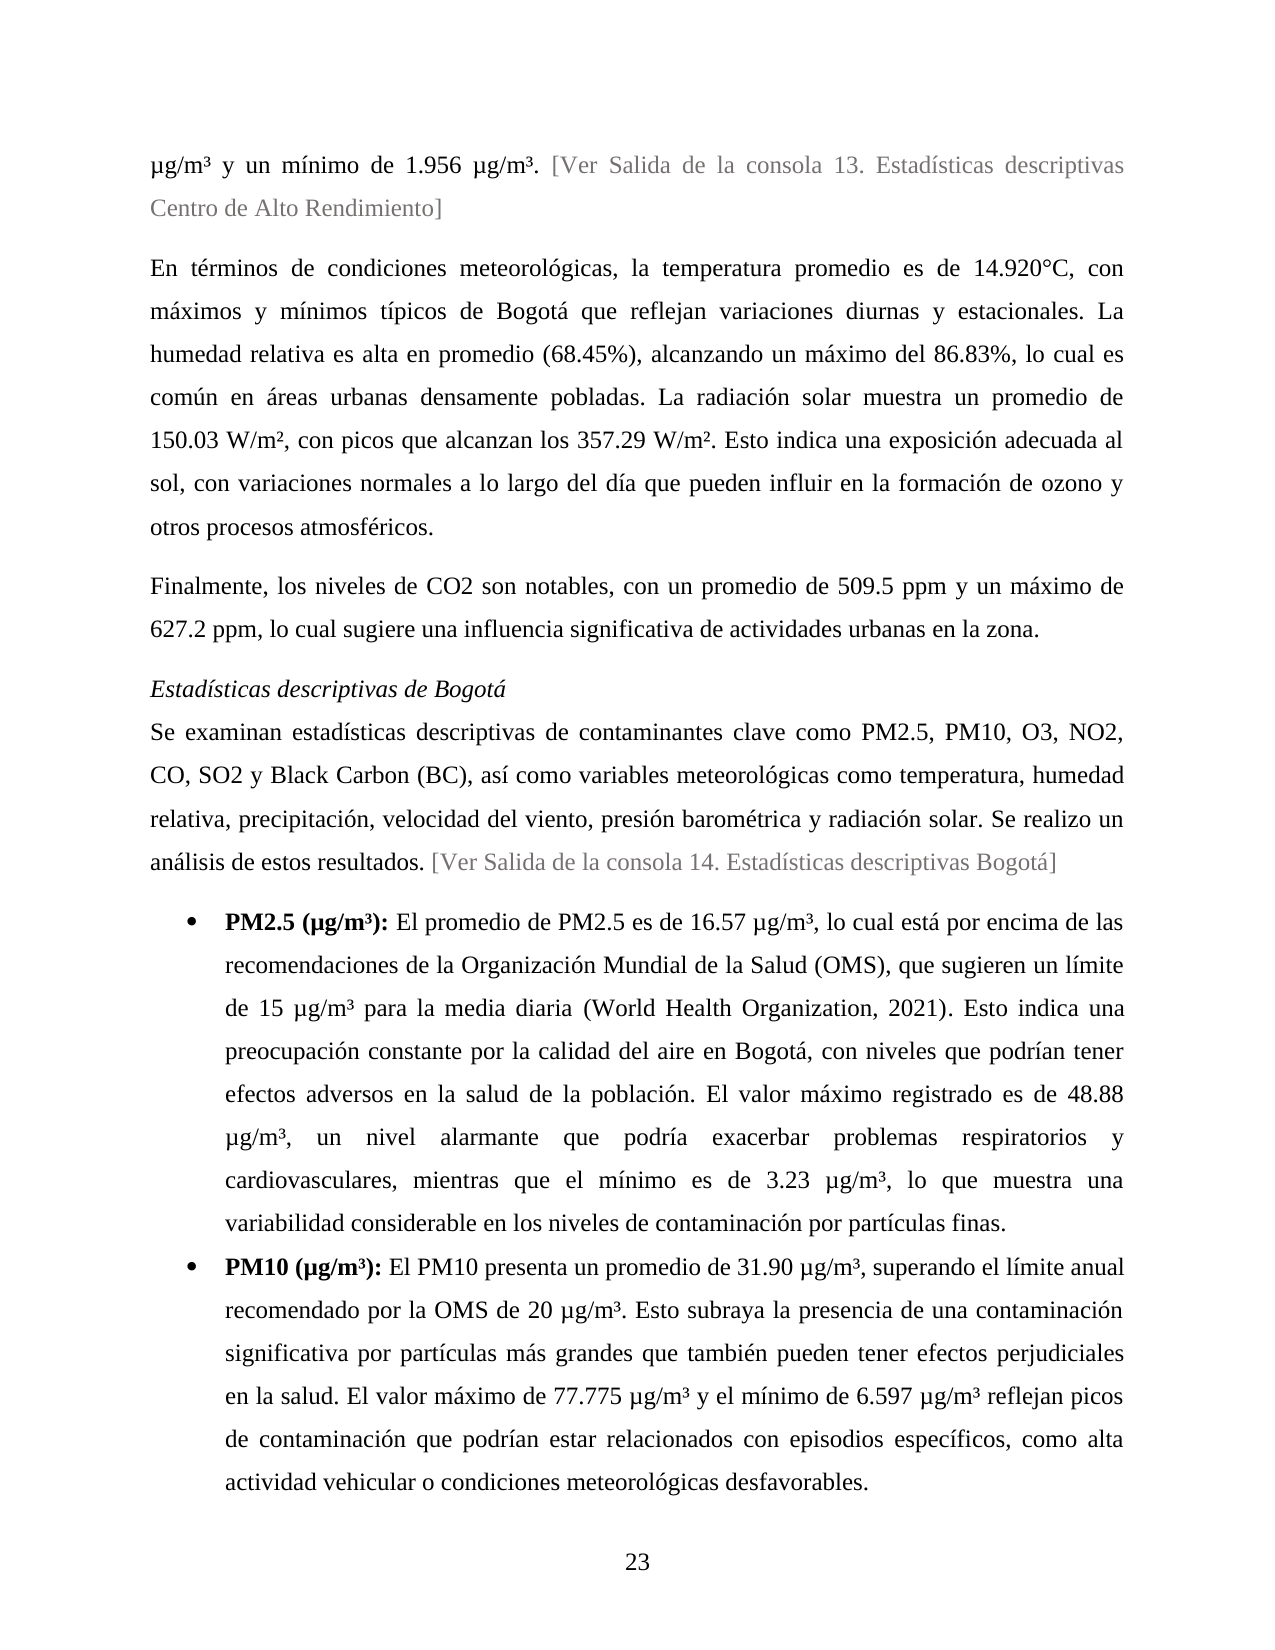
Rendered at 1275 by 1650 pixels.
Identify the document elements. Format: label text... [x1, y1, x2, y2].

list PM10 (µg/m³): El PM10 presenta un promedio de 31.90 µg/m³, superando el límite anual recomendado por la OMS de 20 µg/m³. Esto subraya la presencia de una contaminación significativa por partículas más grandes que también pueden tener efectos perjudiciales en la salud. El valor máximo de 77.775 µg/m³ y el mínimo de 6.597 µg/m³ reflejan picos de contaminación que podrían estar relacionados con episodios específicos, como alta actividad vehicular o condiciones meteorológicas desfavorables. [187, 1252, 1125, 1496]
text En términos de condiciones meteorológicas, la temperatura promedio es de 14.920°C, con máximos y mínimos típicos de Bogotá que reflejan variaciones diurnas y estacionales. La humedad relativa es alta en promedio (68.45%), alcanzando un máximo del 86.83%, lo cual es común en áreas urbanas densamente pobladas. La radiación solar muestra un promedio de 150.03 W/m², con picos que alcanzan los 357.29 W/m². Esto indica una exposición adecuada al sol, con variaciones normales a lo largo del día que pueden influir en la formación de ozono y otros procesos atmosféricos. [150, 253, 1125, 540]
list PM2.5 (µg/m³): El promedio de PM2.5 es de 16.57 µg/m³, lo cual está por encima de las recomendaciones de la Organización Mundial de la Salud (OMS), que sugieren un límite de 15 µg/m³ para la media diaria. Esto indica una preocupación constante por la calidad del aire en Bogotá, con niveles que podrían tener efectos adversos en la salud de la población. El valor máximo registrado es de 48.88 µg/m³, un nivel alarmante que podría exacerbar problemas respiratorios y cardiovasculares, mientras que el mínimo es de 3.23 µg/m³, lo que muestra una variabilidad considerable en los niveles de contaminación por partículas finas. [187, 907, 1125, 1237]
text Se examinan estadísticas descriptivas de contaminantes clave como PM2.5, PM10, O3, NO2, CO, SO2 y Black Carbon (BC), así como variables meteorológicas como temperatura, humedad relativa, precipitación, velocidad del viento, presión barométrica y radiación solar. Se realizo un análisis de estos resultados. [Ver Salida de la consola 14. Estadísticas descriptivas Bogotá] [150, 717, 1125, 876]
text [150, 150, 1125, 222]
text Finalmente, los niveles de CO2 son notables, con un promedio de 509.5 ppm y un máximo de 627.2 ppm, lo cual sugiere una influencia significativa de actividades urbanas en la zona. [150, 571, 1125, 643]
subtitle Estadísticas descriptivas de Bogotá [150, 674, 1125, 703]
